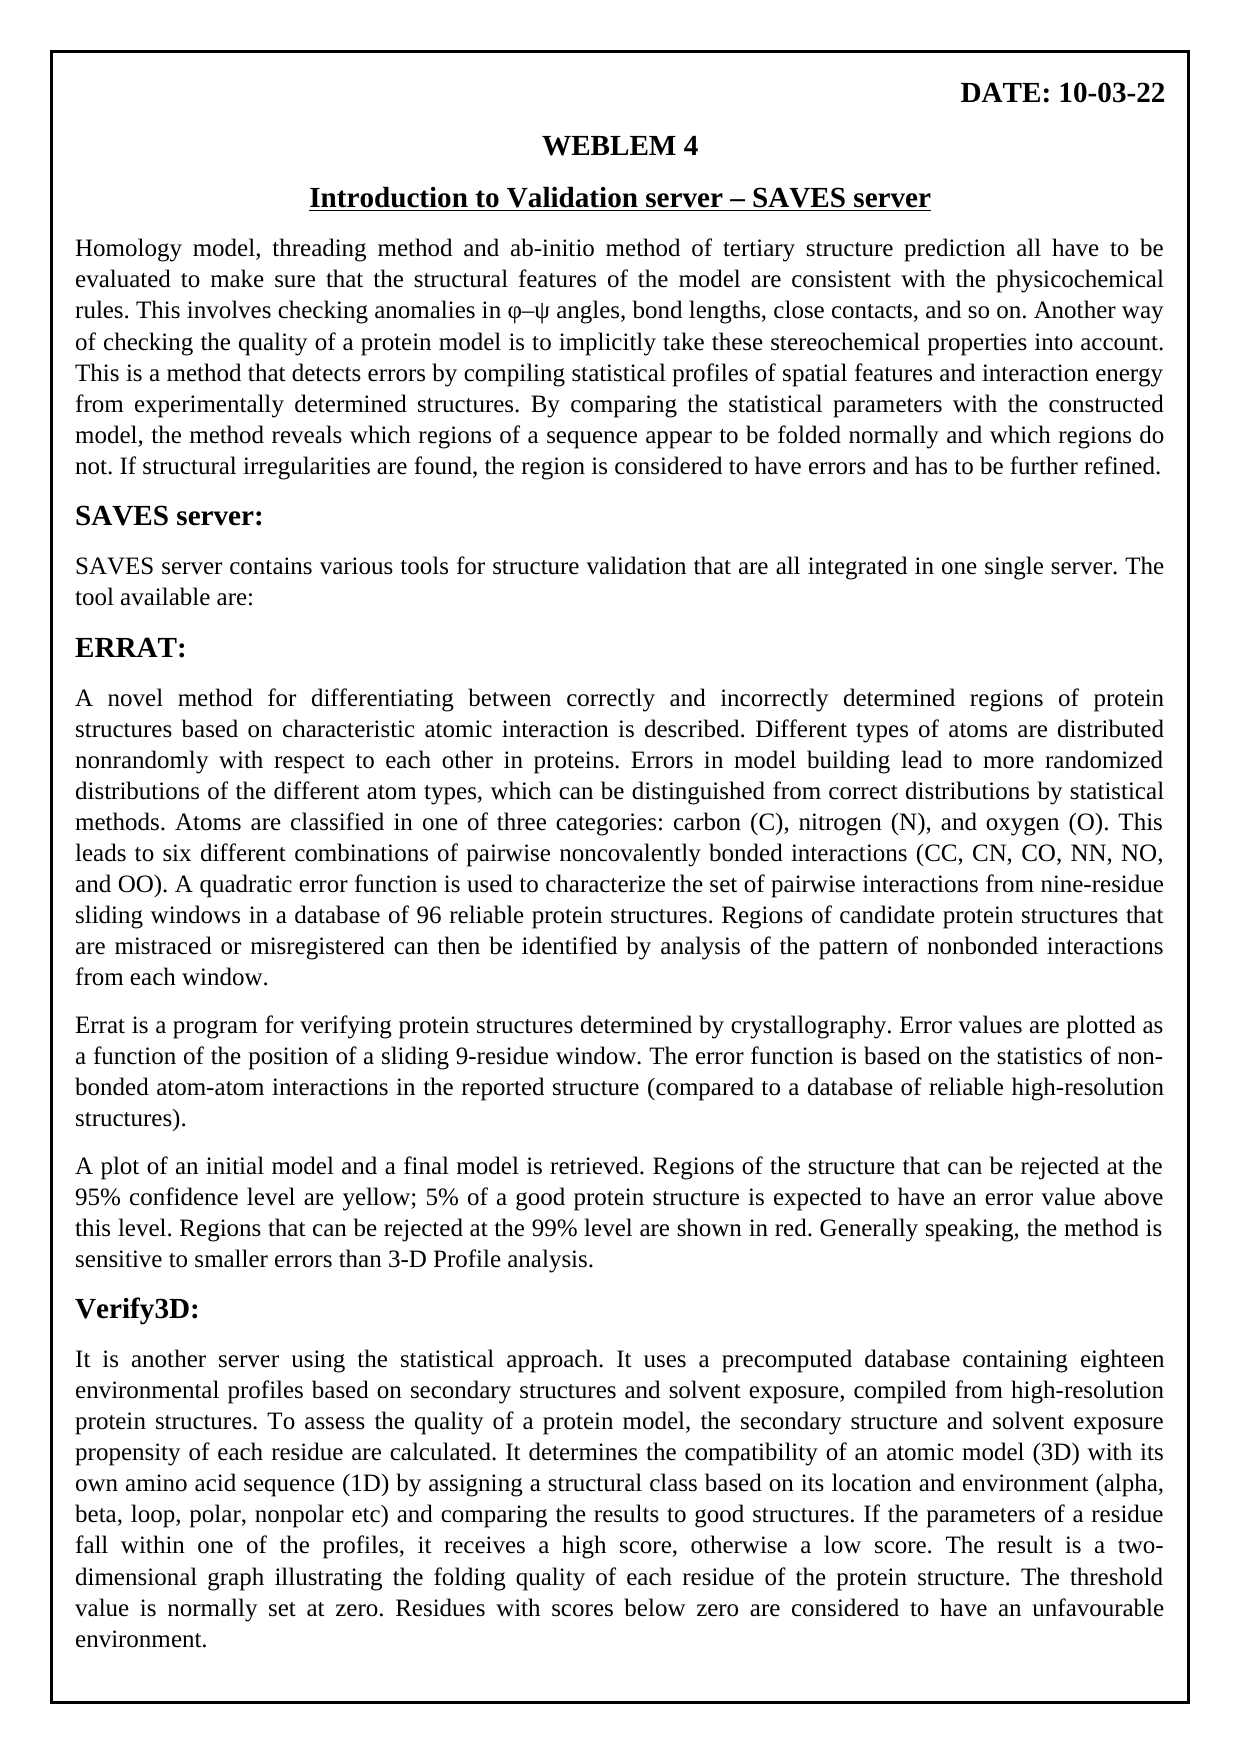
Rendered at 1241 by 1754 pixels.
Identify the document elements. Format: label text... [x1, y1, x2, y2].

text Errat is a program for verifying protein structures determined by crystallography. Error values are plotted as a function of the position of a sliding 9-residue window. The error function is based on the statistics of non- bonded atom-atom interactions in the reported structure (compared to a database of reliable high-resolution structures). [75, 1010, 1165, 1132]
text A plot of an initial model and a final model is retrieved. Regions of the structure that can be rejected at the 95% confidence level are yellow; 5% of a good protein structure is expected to have an error value above this level. Regions that can be rejected at the 99% level are shown in red. Generally speaking, the method is sensitive to smaller errors than 3-D Profile analysis. [75, 1151, 1165, 1273]
text A novel method for differentiating between correctly and incorrectly determined regions of protein structures based on characteristic atomic interaction is described. Different types of atoms are distributed nonrandomly with respect to each other in proteins. Errors in model building lead to more randomized distributions of the different atom types, which can be distinguished from correct distributions by statistical methods. Atoms are classified in one of three categories: carbon (C), nitrogen (N), and oxygen (O). This leads to six different combinations of pairwise noncovalently bonded interactions (CC, CN, CO, NN, NO, and OO). A quadratic error function is used to characterize the set of pairwise interactions from nine-residue sliding windows in a database of 96 reliable protein structures. Regions of candidate protein structures that are mistraced or misregistered can then be identified by analysis of the pattern of nonbonded interactions from each window. [75, 683, 1165, 991]
text It is another server using the statistical approach. It uses a precomputed database containing eighteen environmental profiles based on secondary structures and solvent exposure, compiled from high-resolution protein structures. To assess the quality of a protein model, the secondary structure and solvent exposure propensity of each residue are calculated. It determines the compatibility of an atomic model (3D) with its own amino acid sequence (1D) by assigning a structural class based on its location and environment (alpha, beta, loop, polar, nonpolar etc) and comparing the results to good structures. If the parameters of a residue fall within one of the profiles, it receives a high score, otherwise a low score. The result is a two-dimensional graph illustrating the folding quality of each residue of the protein structure. The threshold value is normally set at zero. Residues with scores below zero are considered to have an unfavourable environment. [75, 1344, 1165, 1652]
text SAVES server: [75, 498, 1165, 532]
text Introduction to Validation server – SAVES server [75, 181, 1165, 214]
text SAVES server contains various tools for structure validation that are all integrated in one single server. The tool available are: [75, 551, 1165, 611]
text WEBLEM 4 [75, 128, 1165, 161]
text Verify3D: [75, 1292, 1165, 1325]
text Homology model, threading method and ab-initio method of tertiary structure prediction all have to be evaluated to make sure that the structural features of the model are consistent with the physicochemical rules. This involves checking anomalies in φ–ψ angles, bond lengths, close contacts, and so on. Another way of checking the quality of a protein model is to implicitly take these stereochemical properties into account. This is a method that detects errors by compiling statistical profiles of spatial features and interaction energy from experimentally determined structures. By comparing the statistical parameters with the constructed model, the method reveals which regions of a sequence appear to be folded normally and which regions do not. If structural irregularities are found, the region is considered to have errors and has to be further refined. [75, 233, 1165, 479]
text DATE: 10-03-22 [75, 75, 1165, 108]
text ERRAT: [75, 630, 1165, 663]
